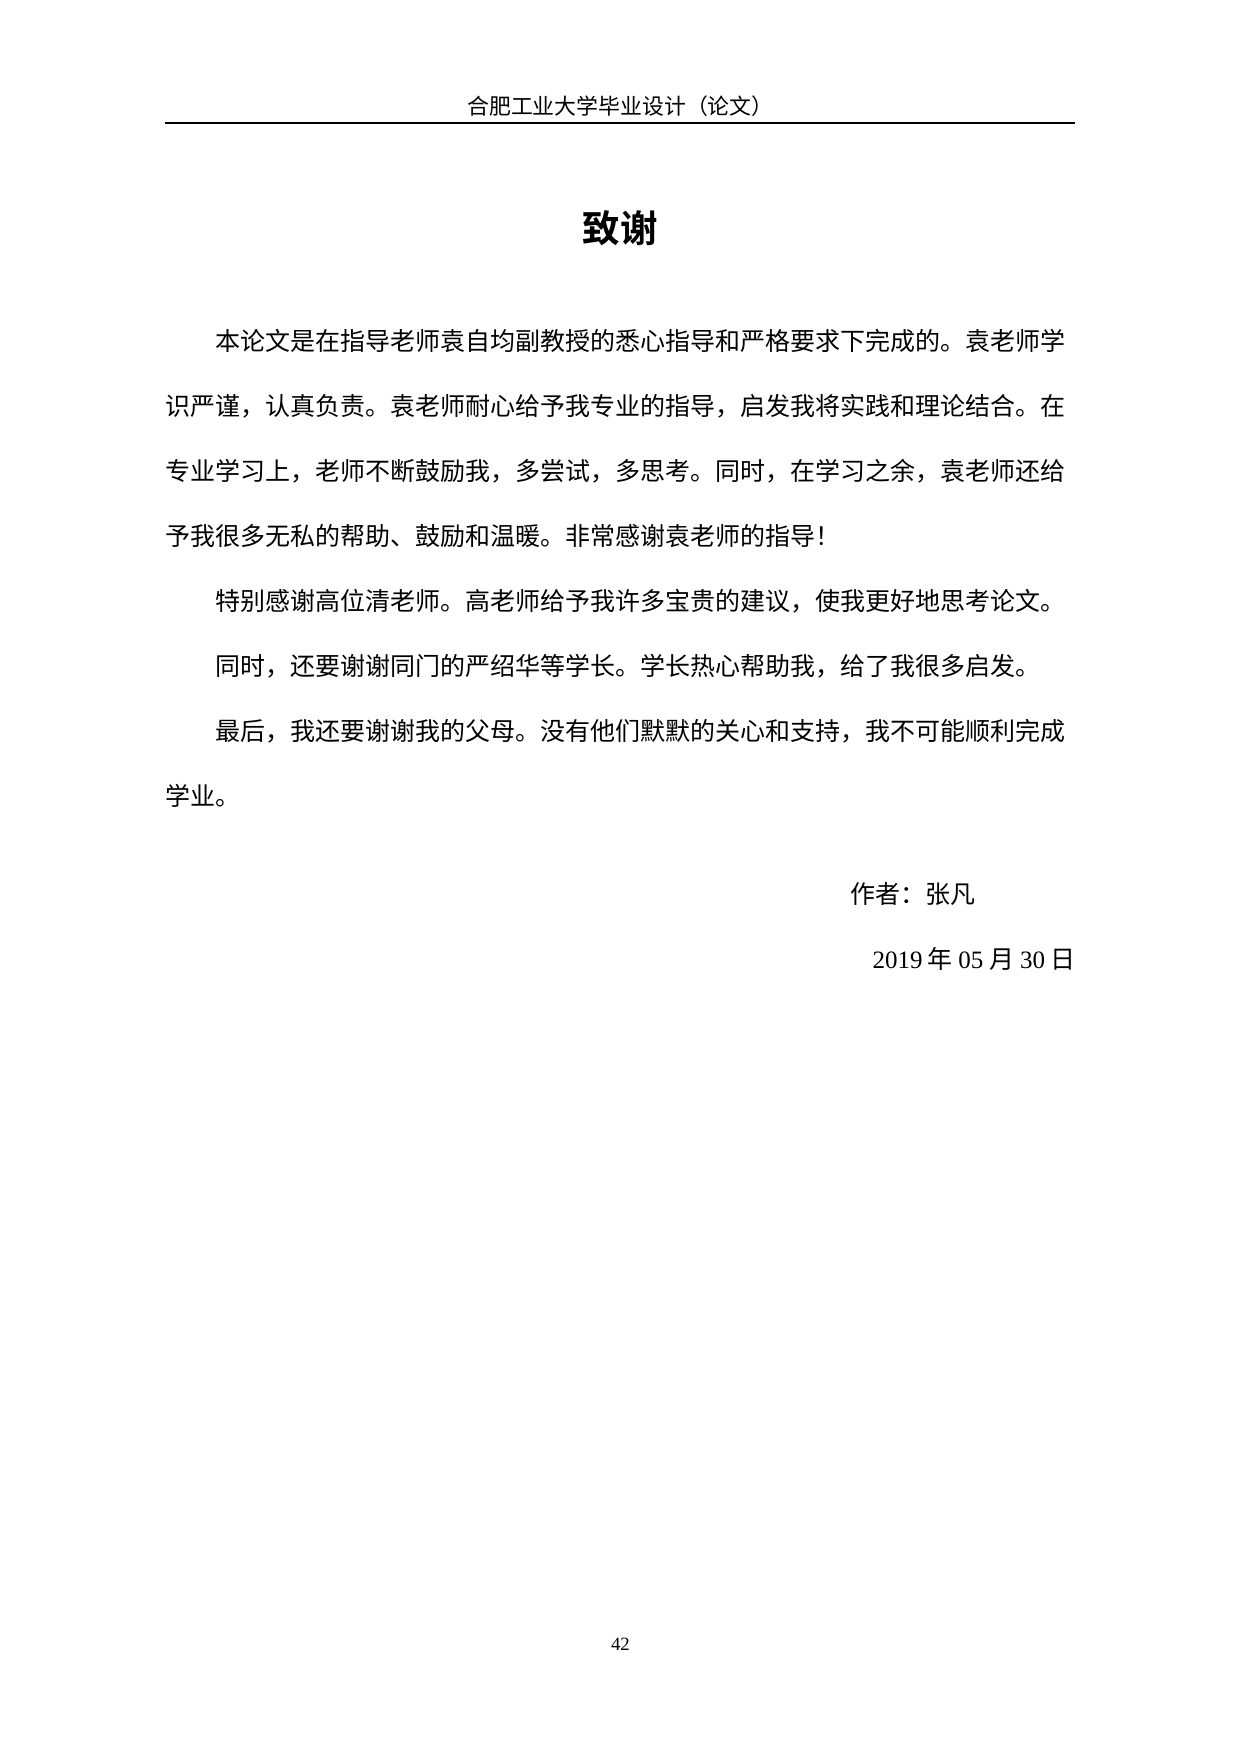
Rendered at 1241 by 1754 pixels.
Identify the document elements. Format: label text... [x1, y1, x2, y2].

text 致谢 [165, 193, 1075, 258]
text 本论文是在指导老师袁自均副教授的悉心指导和严格要求下完成的。袁老师学识严谨，认真负责。袁老师耐心给予我专业的指导，启发我将实践和理论结合。在专业学习上，老师不断鼓励我，多尝试，多思考。同时，在学习之余，袁老师还给予我很多无私的帮助、鼓励和温暖。非常感谢袁老师的指导！ [165, 307, 1075, 567]
text 2019年 05 月 30日 [178, 925, 1075, 990]
text 最后，我还要谢谢我的父母。没有他们默默的关心和支持，我不可能顺利完成学业。 [165, 697, 1075, 827]
text 作者：张凡 [165, 860, 975, 925]
text 同时，还要谢谢同门的严绍华等学长。学长热心帮助我，给了我很多启发。 [165, 632, 1075, 697]
text 特别感谢高位清老师。高老师给予我许多宝贵的建议，使我更好地思考论文。 [165, 567, 1075, 632]
